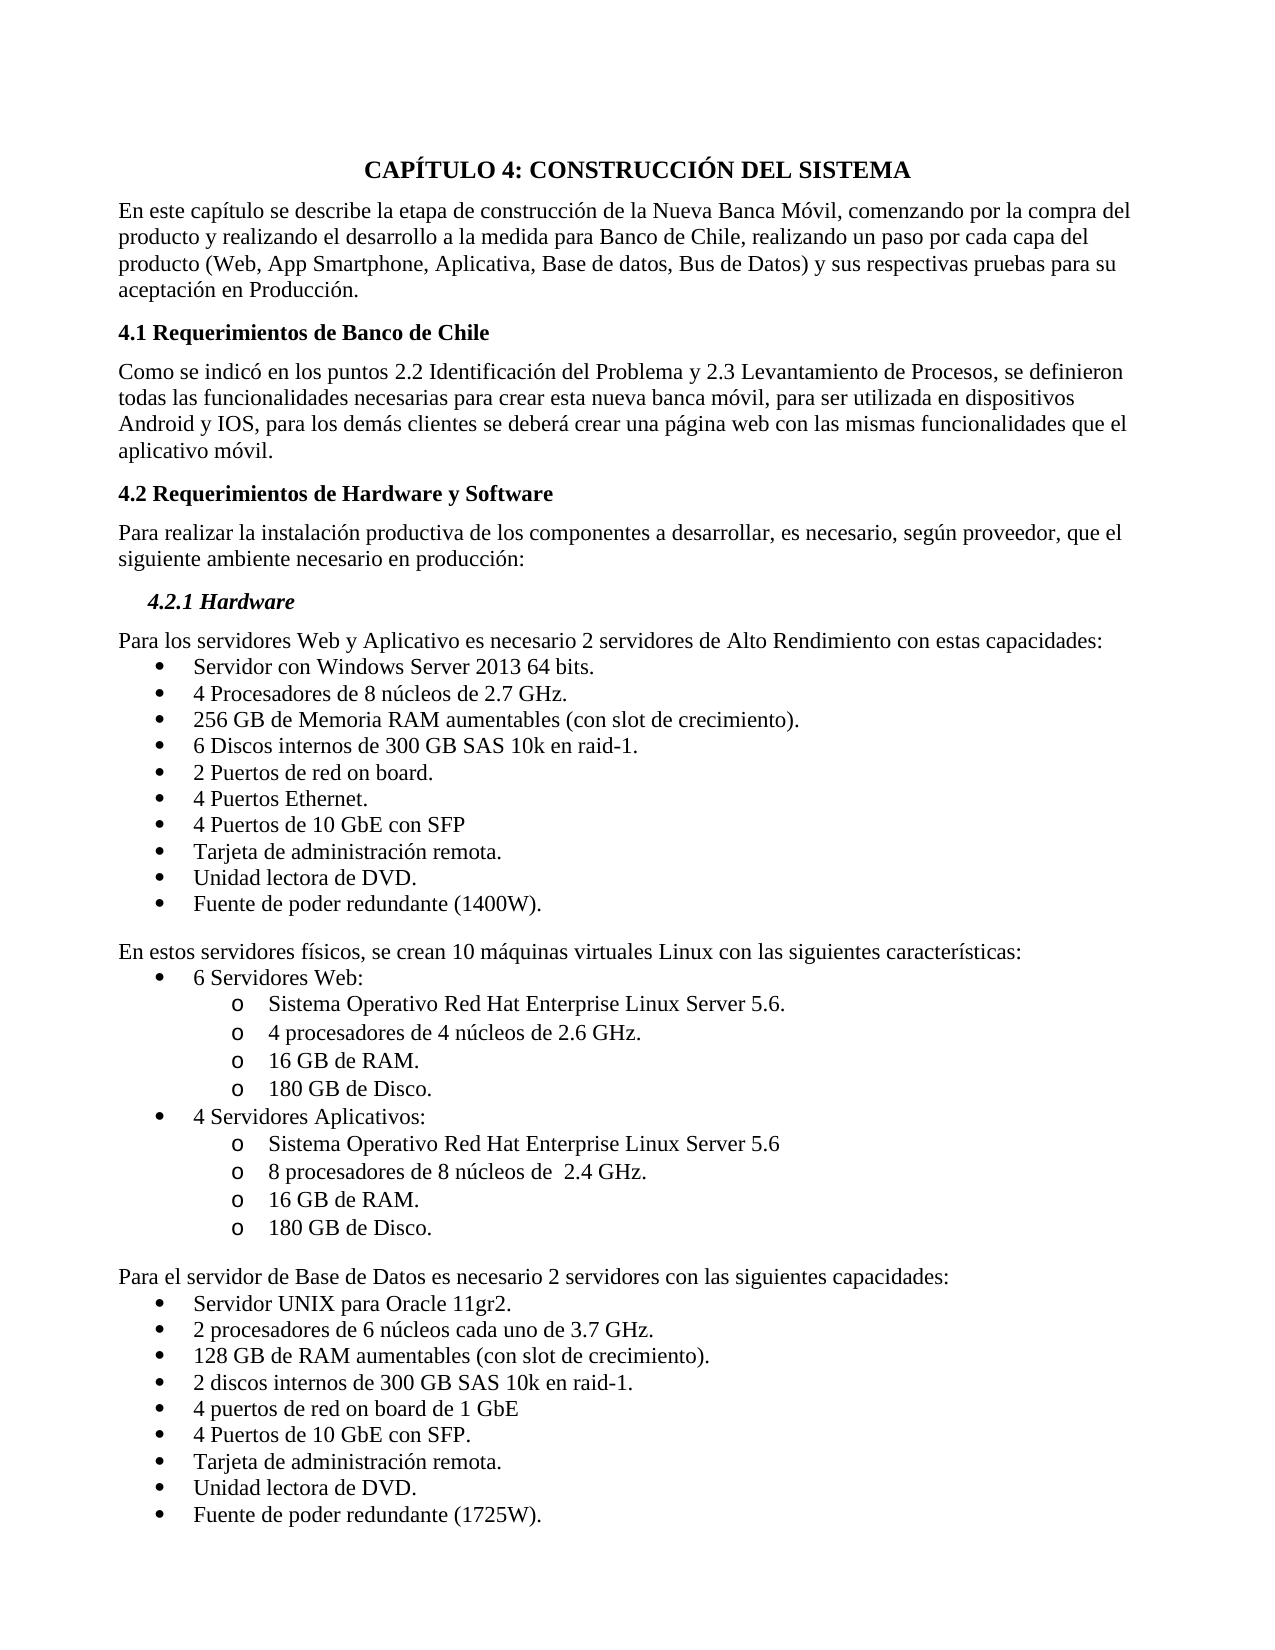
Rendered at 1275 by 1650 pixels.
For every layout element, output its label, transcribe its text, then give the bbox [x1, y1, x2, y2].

list 2 procesadores de 6 núcleos cada uno de 3.7 GHz. [156, 1316, 1157, 1342]
list Tarjeta de administración remota. [156, 838, 1157, 864]
list Sistema Operativo Red Hat Enterprise Linux Server 5.6. [231, 990, 1157, 1019]
list Unidad lectora de DVD. [156, 864, 1157, 891]
list Fuente de poder redundante (1400W). [156, 891, 1157, 917]
text En estos servidores físicos, se crean 10 máquinas virtuales Linux con las siguientes características: [118, 938, 1157, 964]
list 256 GB de Memoria RAM aumentables (con slot de crecimiento). [156, 706, 1157, 732]
list 128 GB de RAM aumentables (con slot de crecimiento). [156, 1342, 1157, 1369]
list 16 GB de RAM. [231, 1047, 1157, 1075]
list Tarjeta de administración remota. [156, 1448, 1157, 1474]
subtitle Requerimientos de Hardware y Software [118, 480, 1157, 506]
list Unidad lectora de DVD. [156, 1474, 1157, 1501]
list Servidor con Windows Server 2013 64 bits. [156, 653, 1157, 680]
subtitle Construcción del Sistema [118, 156, 1157, 184]
subtitle Hardware [148, 588, 1157, 614]
list Sistema Operativo Red Hat Enterprise Linux Server 5.6 [231, 1130, 1157, 1158]
list 2 Puertos de red on board. [156, 759, 1157, 785]
list Servidor UNIX para Oracle 11gr2. [156, 1290, 1157, 1316]
list 4 Puertos de 10 GbE con SFP. [156, 1422, 1157, 1448]
list Fuente de poder redundante (1725W). [156, 1501, 1157, 1527]
list 8 procesadores de 8 núcleos de 2.4 GHz. [231, 1158, 1157, 1186]
list 4 procesadores de 4 núcleos de 2.6 GHz. [231, 1019, 1157, 1047]
list 4 puertos de red on board de 1 GbE [156, 1395, 1157, 1422]
list 2 discos internos de 300 GB SAS 10k en raid-1. [156, 1369, 1157, 1395]
text Para el servidor de Base de Datos es necesario 2 servidores con las siguientes capacidades: [118, 1263, 1157, 1290]
text Para realizar la instalación productiva de los componentes a desarrollar, es necesario, según proveedor, que el siguiente ambiente necesario en producción: [118, 519, 1157, 571]
text Para los servidores Web y Aplicativo es necesario 2 servidores de Alto Rendimiento con estas capacidades: [118, 627, 1157, 653]
list 4 Servidores Aplicativos: [156, 1103, 1157, 1130]
list 4 Puertos de 10 GbE con SFP [156, 811, 1157, 838]
list 16 GB de RAM. [231, 1186, 1157, 1214]
text En este capítulo se describe la etapa de construcción de la Nueva Banca Móvil, comenzando por la compra del producto y realizando el desarrollo a la medida para Banco de Chile, realizando un paso por cada capa del producto (Web, App Smartphone, Aplicativa, Base de datos, Bus de Datos) y sus respectivas pruebas para su aceptación en Producción. [118, 197, 1157, 302]
list 6 Servidores Web: [156, 964, 1157, 990]
list 4 Procesadores de 8 núcleos de 2.7 GHz. [156, 680, 1157, 706]
list 180 GB de Disco. [231, 1214, 1157, 1243]
list 4 Puertos Ethernet. [156, 785, 1157, 811]
subtitle Requerimientos de Banco de Chile [118, 319, 1157, 345]
list 180 GB de Disco. [231, 1075, 1157, 1103]
text Como se indicó en los puntos 2.2 Identificación del Problema y 2.3 Levantamiento de Procesos, se definieron todas las funcionalidades necesarias para crear esta nueva banca móvil, para ser utilizada en dispositivos Android y IOS, para los demás clientes se deberá crear una página web con las mismas funcionalidades que el aplicativo móvil. [118, 358, 1157, 463]
list 6 Discos internos de 300 GB SAS 10k en raid-1. [156, 732, 1157, 759]
